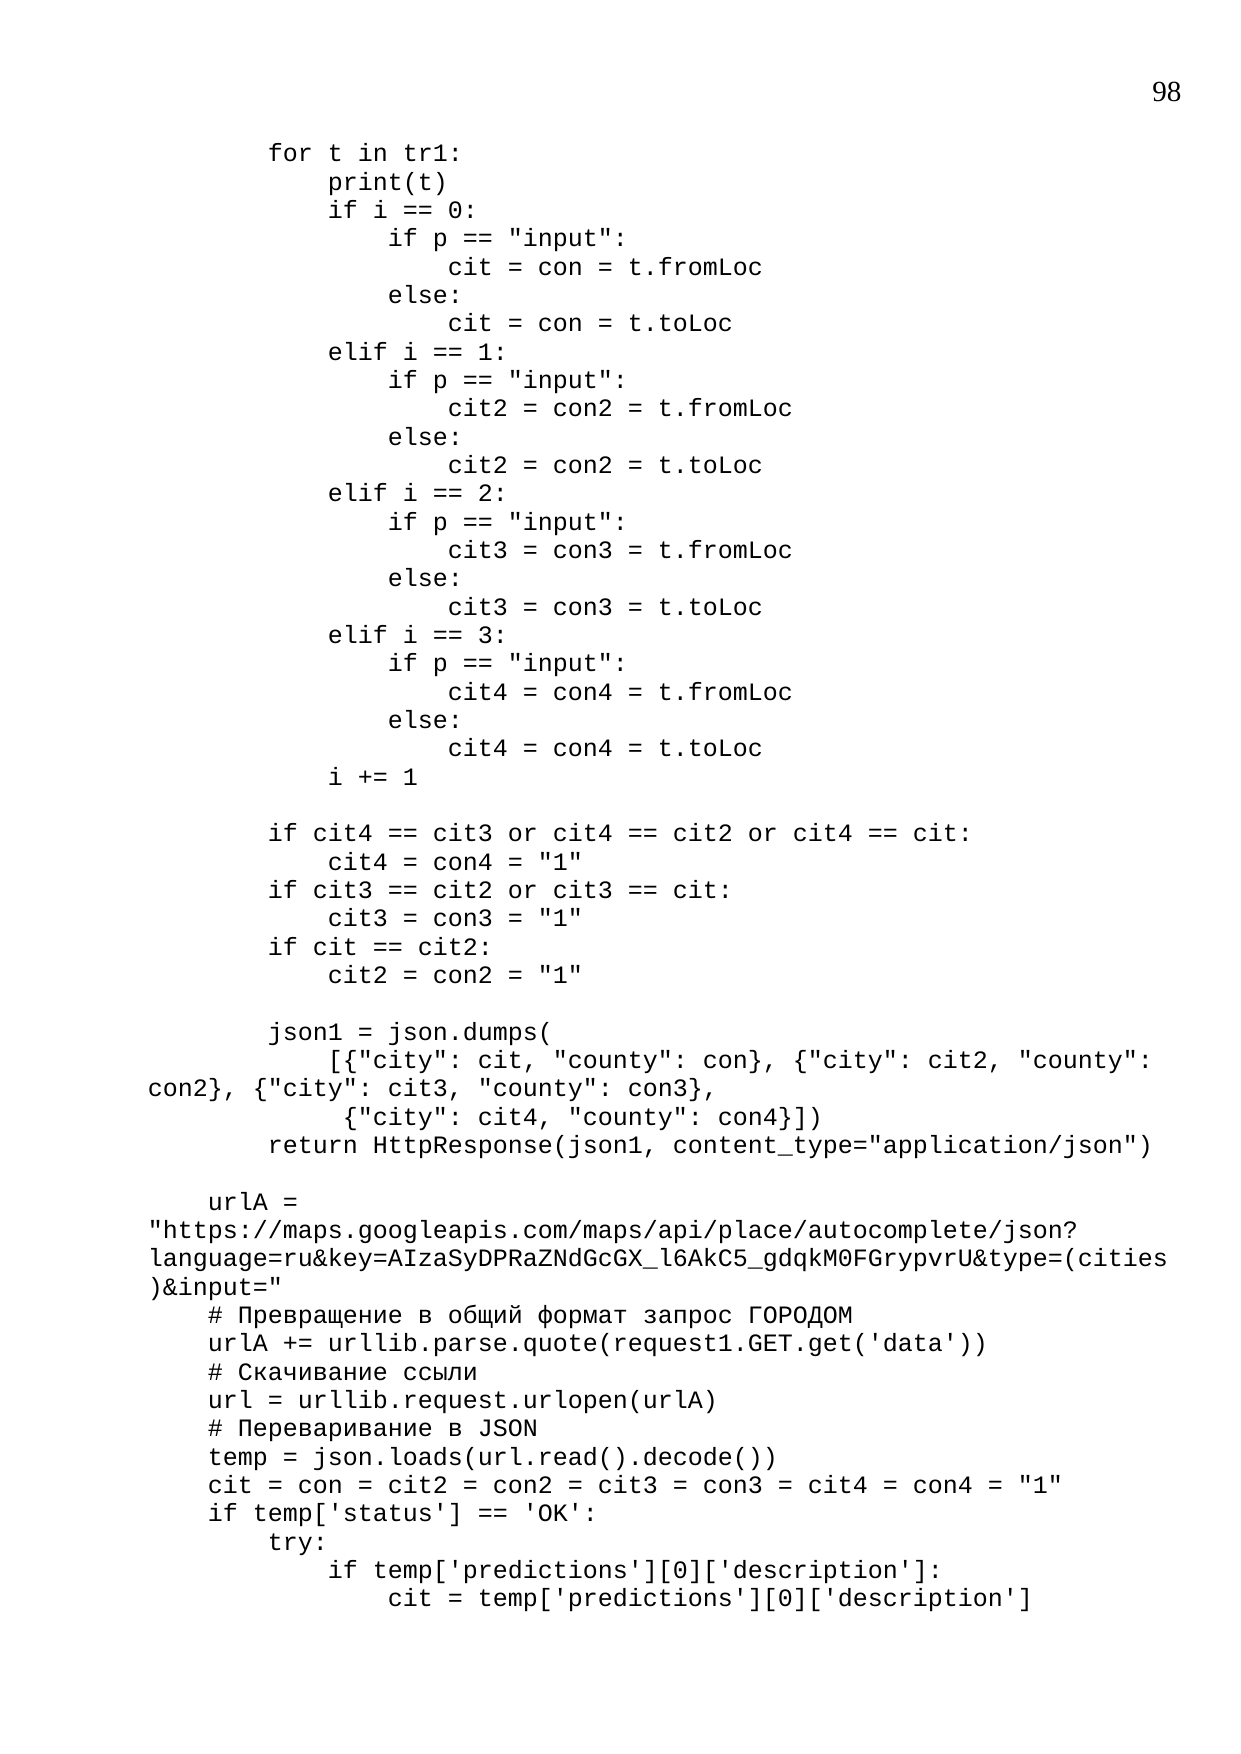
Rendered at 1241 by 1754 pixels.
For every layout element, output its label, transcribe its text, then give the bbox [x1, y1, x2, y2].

text cit = con = cit2 = con2 = cit3 = con3 = cit4 = con4 = "1" [148, 1473, 1181, 1501]
text i += 1 [148, 764, 1181, 793]
text if temp['predictions'][0]['description']: [148, 1558, 1181, 1586]
text else: [148, 708, 1181, 736]
text else: [148, 283, 1181, 311]
text else: [148, 566, 1181, 594]
text cit4 = con4 = "1" [148, 849, 1181, 878]
text cit2 = con2 = t.fromLoc [148, 396, 1181, 424]
text print(t) [148, 169, 1181, 198]
text cit4 = con4 = t.fromLoc [148, 679, 1181, 708]
text # Переваривание в JSON [148, 1416, 1181, 1444]
text urlA = "https://maps.googleapis.com/maps/api/place/autocomplete/json?language=ru&key=AIzaSyDPRaZNdGcGX_l6AkC5_gdqkM0FGrypvrU&type=(cities)&input=" [148, 1189, 1181, 1303]
text cit3 = con3 = t.fromLoc [148, 538, 1181, 566]
text {"city": cit4, "county": con4}]) [148, 1104, 1181, 1133]
text url = urllib.request.urlopen(urlA) [148, 1388, 1181, 1416]
text if p == "input": [148, 368, 1181, 396]
text if i == 0: [148, 198, 1181, 226]
text cit = con = t.toLoc [148, 311, 1181, 339]
text cit3 = con3 = t.toLoc [148, 594, 1181, 623]
text # Скачивание ссыли [148, 1359, 1181, 1388]
text cit3 = con3 = "1" [148, 906, 1181, 934]
text if temp['status'] == 'OK': [148, 1501, 1181, 1529]
text if cit4 == cit3 or cit4 == cit2 or cit4 == cit: [148, 821, 1181, 849]
text if cit == cit2: [148, 934, 1181, 963]
text urlA += urllib.parse.quote(request1.GET.get('data')) [148, 1331, 1181, 1359]
text try: [148, 1529, 1181, 1558]
text elif i == 2: [148, 481, 1181, 509]
text [{"city": cit, "county": con}, {"city": cit2, "county": con2}, {"city": cit3, "county": con3}, [148, 1048, 1181, 1104]
text temp = json.loads(url.read().decode()) [148, 1444, 1181, 1473]
text cit2 = con2 = "1" [148, 963, 1181, 991]
text for t in tr1: [148, 141, 1181, 169]
text elif i == 3: [148, 623, 1181, 651]
text if p == "input": [148, 226, 1181, 254]
text # Превращение в общий формат запрос ГОРОДОМ [148, 1303, 1181, 1331]
text if cit3 == cit2 or cit3 == cit: [148, 878, 1181, 906]
text cit = con = t.fromLoc [148, 254, 1181, 283]
text cit2 = con2 = t.toLoc [148, 453, 1181, 481]
text elif i == 1: [148, 339, 1181, 368]
text if p == "input": [148, 509, 1181, 538]
text cit = temp['predictions'][0]['description'] [148, 1586, 1181, 1614]
text if p == "input": [148, 651, 1181, 679]
text else: [148, 424, 1181, 453]
text return HttpResponse(json1, content_type="application/json") [148, 1133, 1181, 1161]
text cit4 = con4 = t.toLoc [148, 736, 1181, 764]
text json1 = json.dumps( [148, 1019, 1181, 1048]
